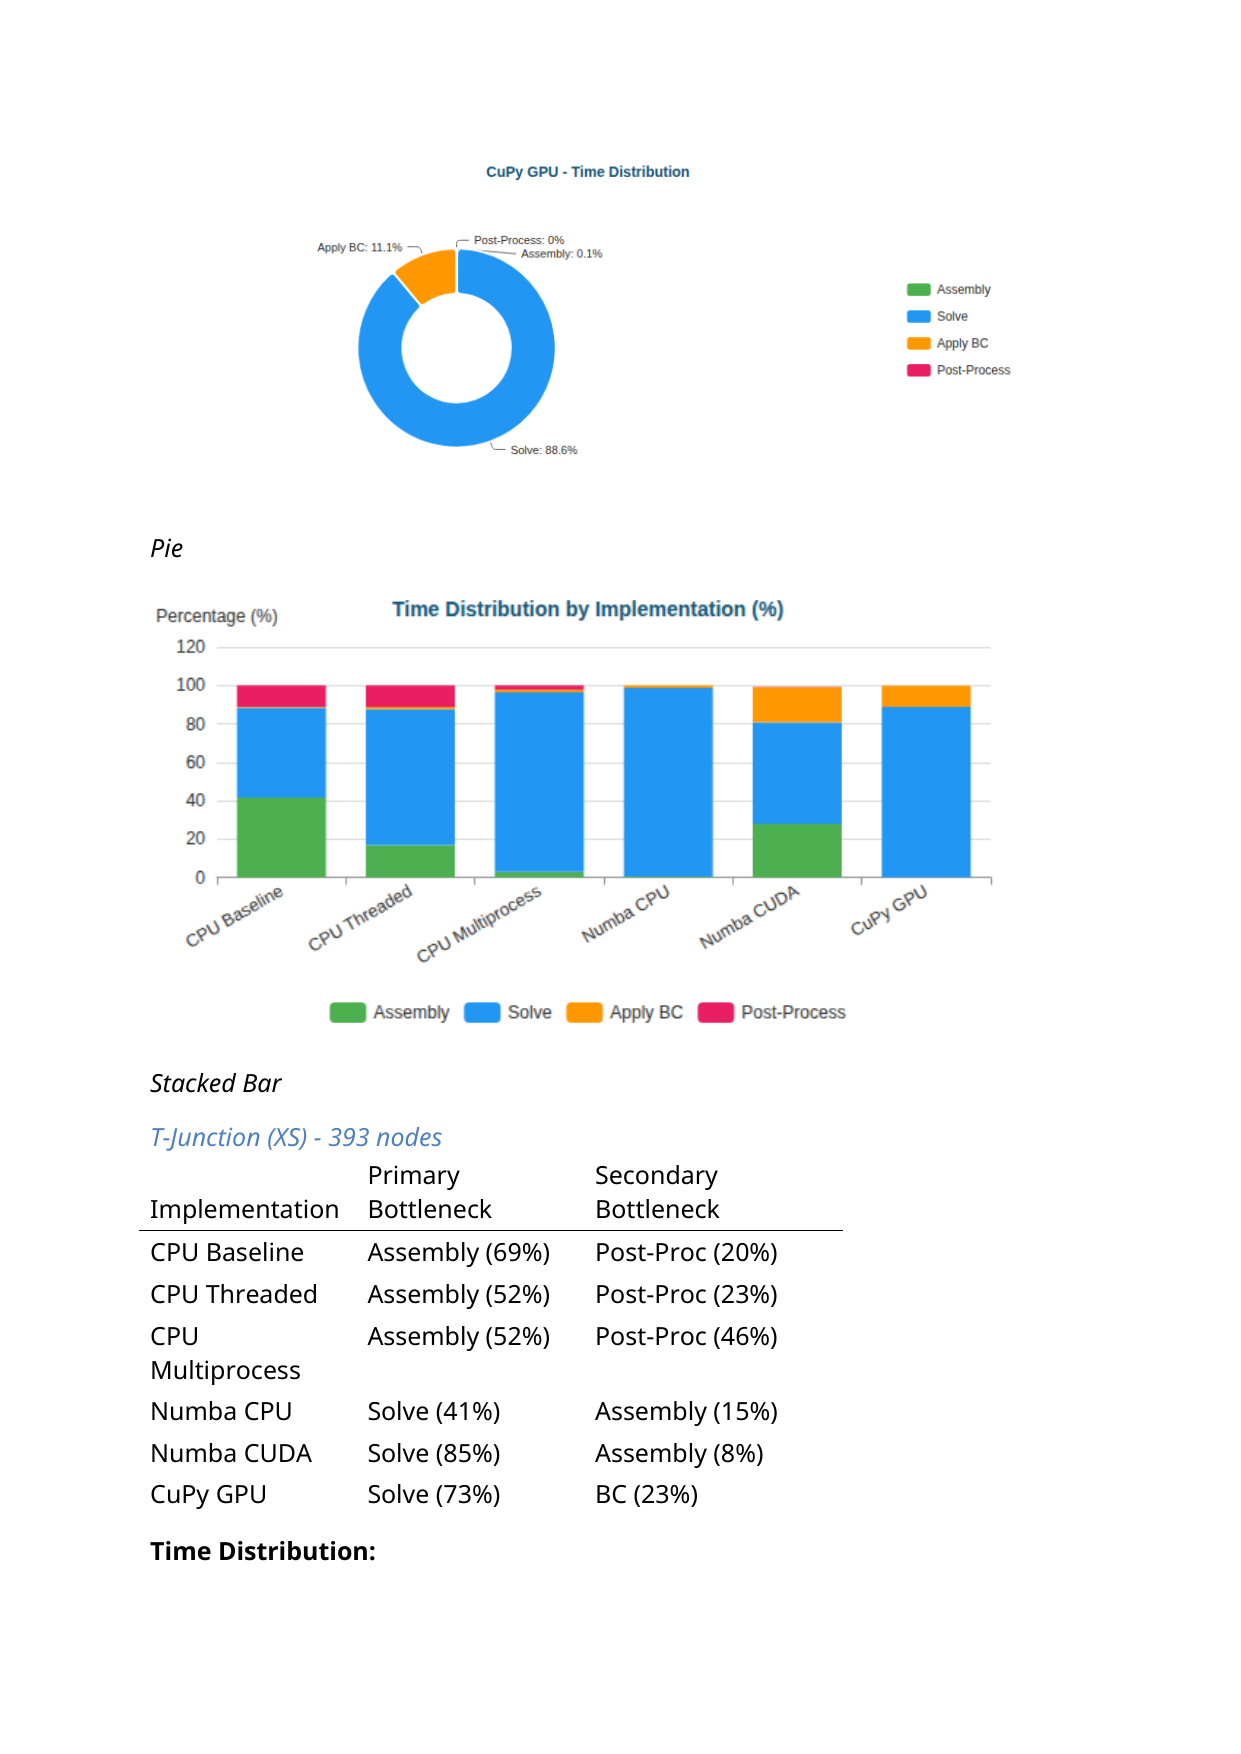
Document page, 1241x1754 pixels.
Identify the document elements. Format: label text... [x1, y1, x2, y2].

subtitle T-Junction (XS) - 393 nodes [150, 1120, 1120, 1154]
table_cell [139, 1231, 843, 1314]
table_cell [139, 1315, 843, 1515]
text Time Distribution: [150, 1533, 1120, 1568]
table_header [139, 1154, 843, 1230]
text Stacked Bar [150, 1065, 1120, 1099]
text Pie [150, 531, 1120, 565]
picture [150, 150, 1025, 511]
picture [150, 577, 1025, 1045]
